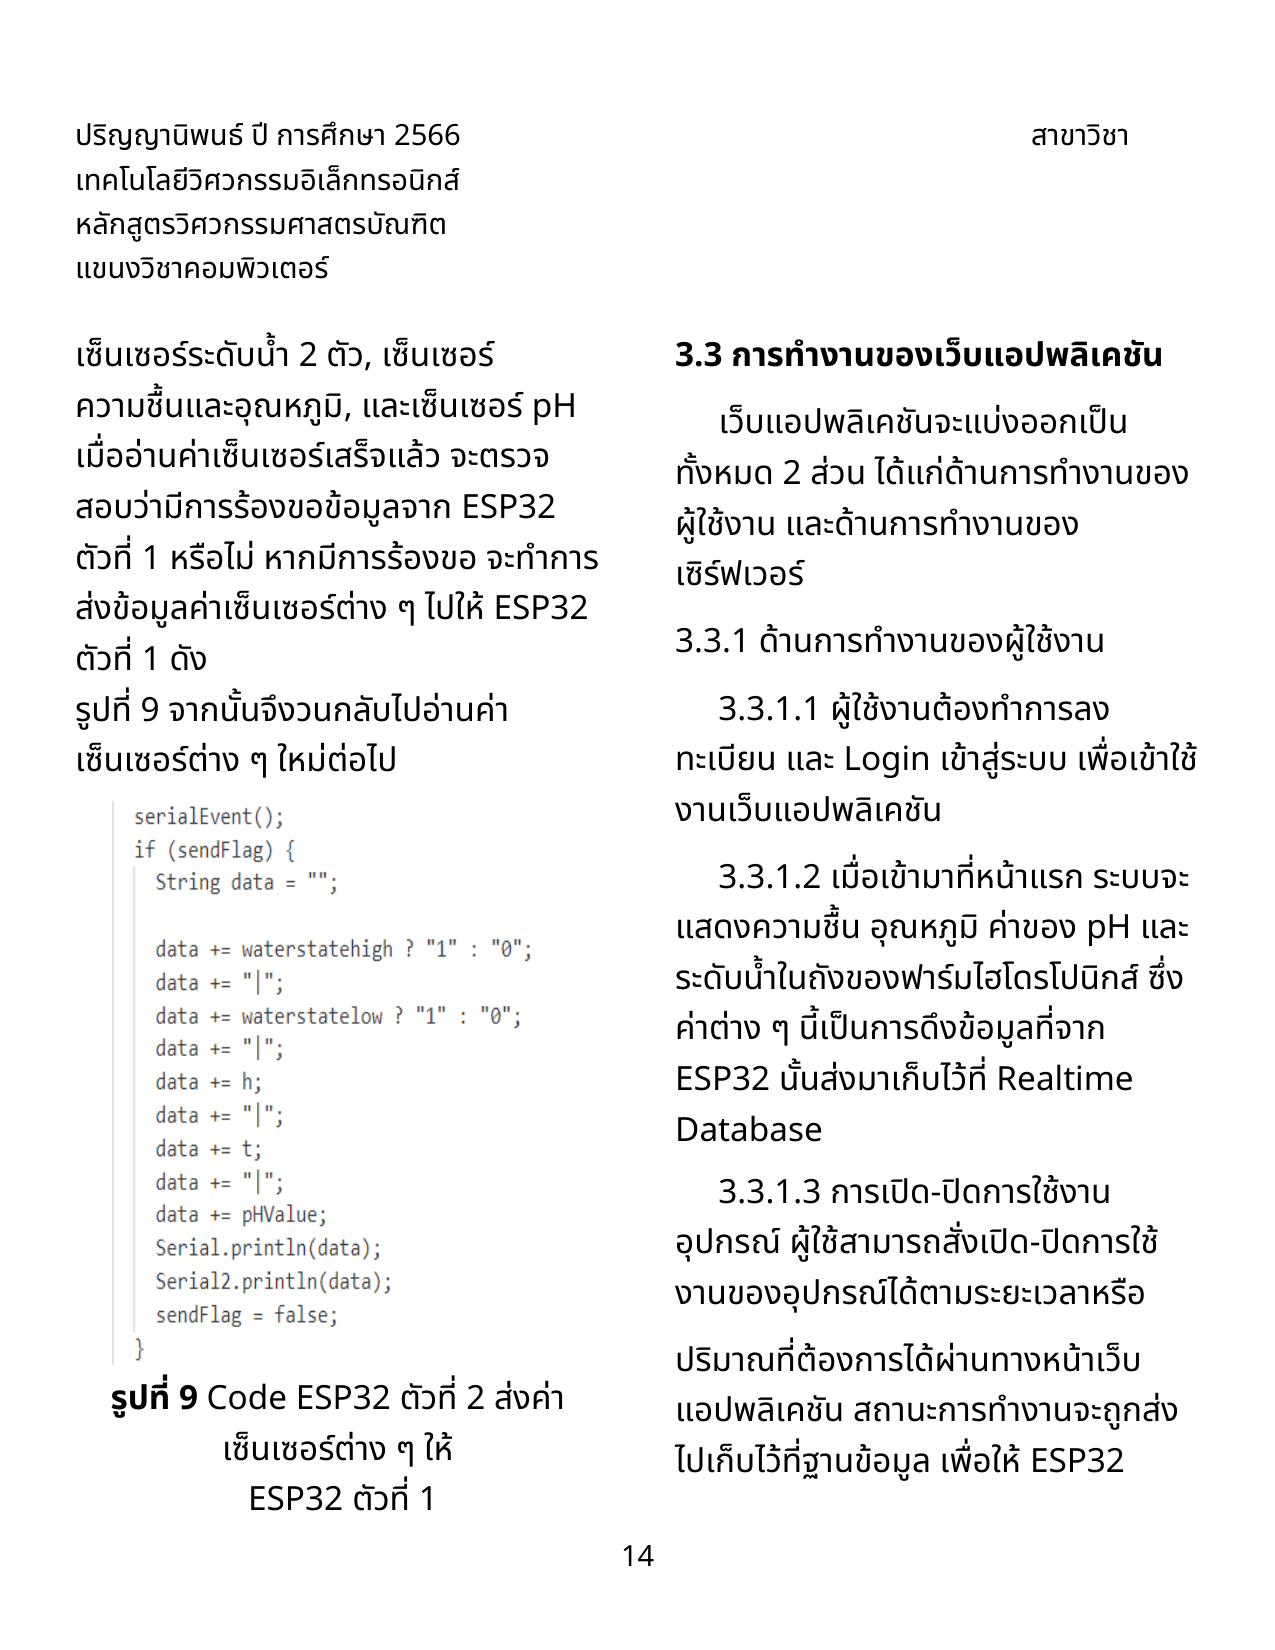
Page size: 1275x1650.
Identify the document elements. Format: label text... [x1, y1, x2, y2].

text 3.3.1.3 การเปิด-ปิดการใช้งานอุปกรณ์ ผู้ใช้สามารถสั่งเปิด-ปิดการใช้งานของอุปกรณ์ได้ตามระยะเวลาหรือ [675, 1167, 1200, 1319]
text ESP32 ตัวที่ 1 [75, 1475, 600, 1526]
picture [92, 798, 558, 1366]
text 3.3 การทำงานของเว็บแอปพลิเคชัน [675, 331, 1200, 382]
text เว็บแอปพลิเคชันจะแบ่งออกเป็นทั้งหมด 2 ส่วน ได้แก่ด้านการทำงานของผู้ใช้งาน และด้านการทำงานของ เซิร์ฟเวอร์ [675, 398, 1200, 600]
text 3.3.1.1 ผู้ใช้งานต้องทำการลงทะเบียน และ Login เข้าสู่ระบบ เพื่อเข้าใช้งานเว็บแอปพลิเคชัน [675, 684, 1200, 836]
text รูปที่ 9 Code ESP32 ตัวที่ 2 ส่งค่าเซ็นเซอร์ต่าง ๆ ให้ [75, 1374, 600, 1475]
text 3.3.1 ด้านการทำงานของผู้ใช้งาน [675, 617, 1200, 668]
text 3.3.1.2 เมื่อเข้ามาที่หน้าแรก ระบบจะแสดงความชื้น อุณหภูมิ ค่าของ pH และระดับน้ำในถังของฟาร์มไฮโดรโปนิกส์ ซึ่งค่าต่าง ๆ นี้เป็นการดึงข้อมูลที่จาก ESP32 นั้นส่งมาเก็บไว้ที่ Realtime Database [675, 853, 1200, 1151]
